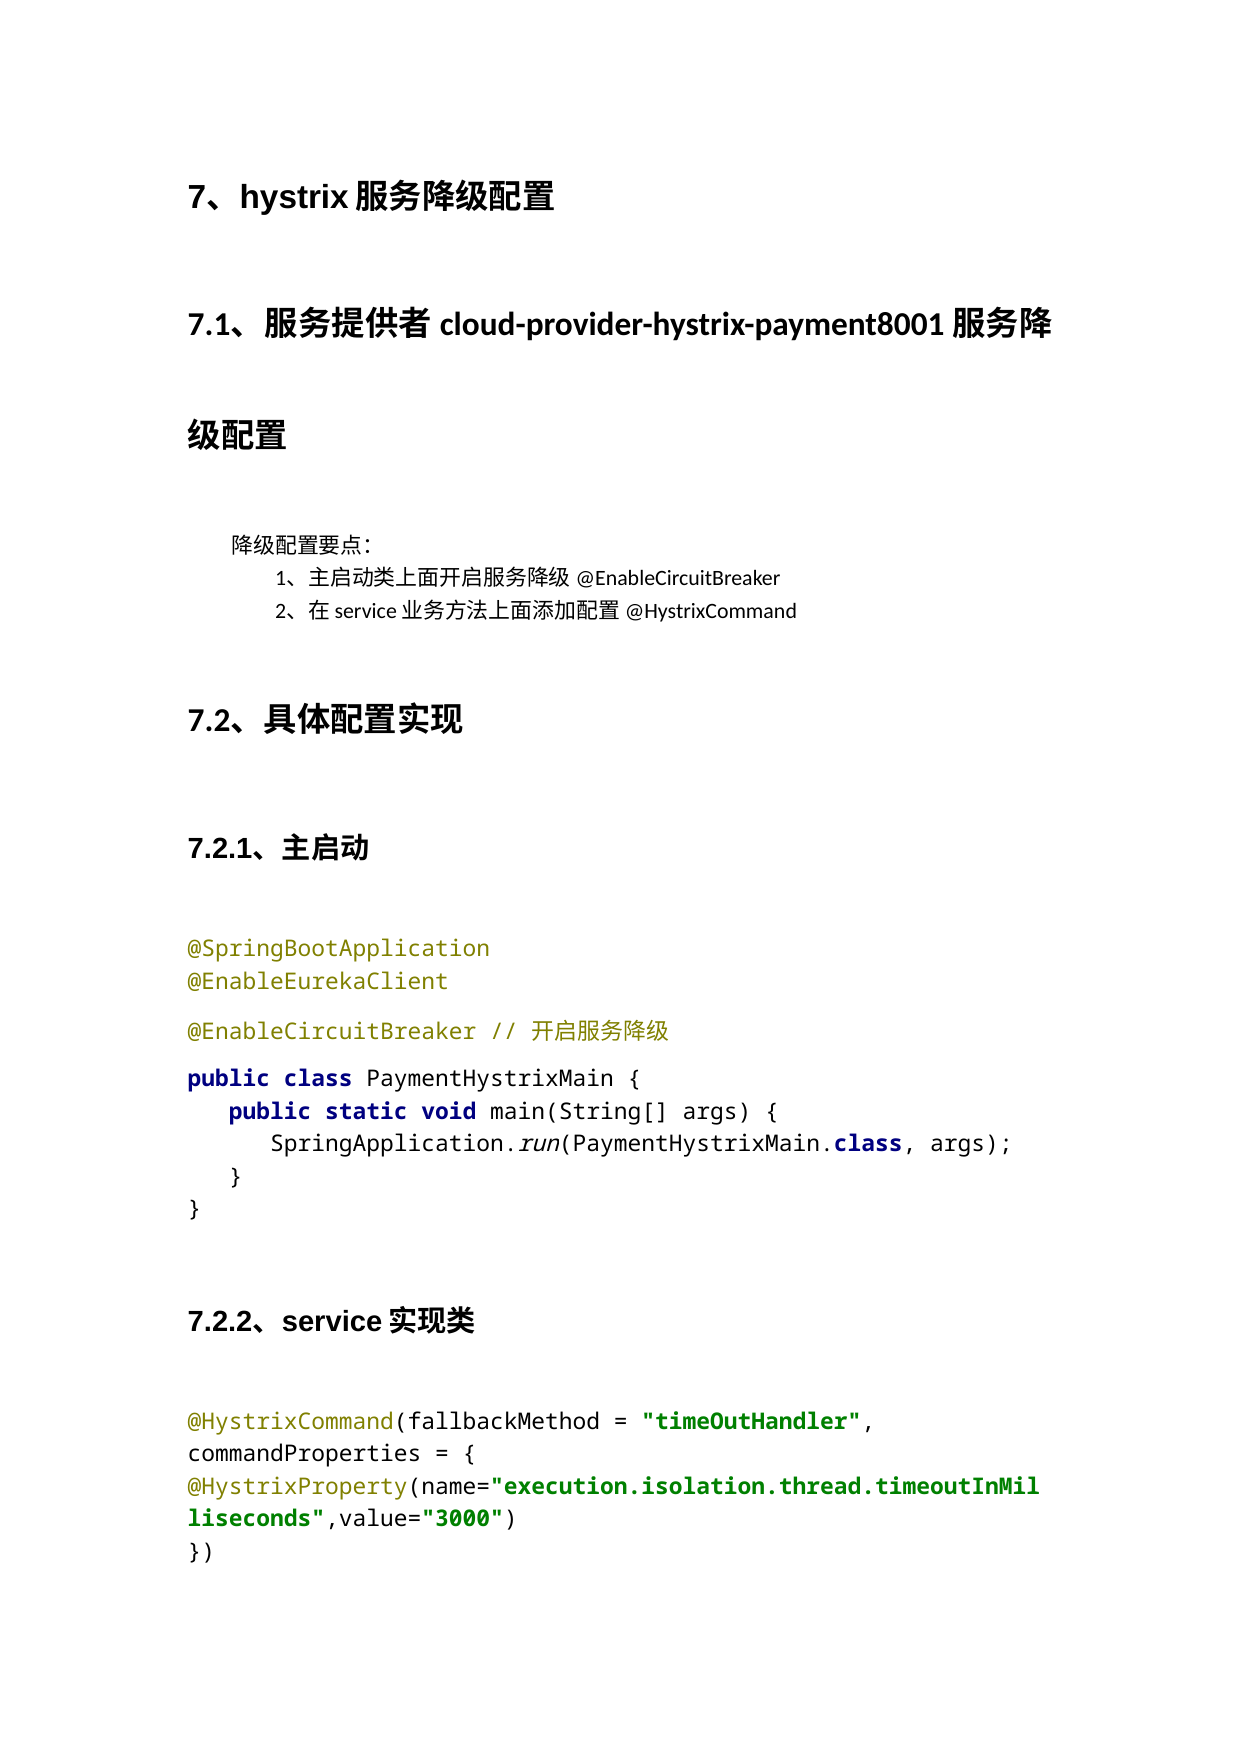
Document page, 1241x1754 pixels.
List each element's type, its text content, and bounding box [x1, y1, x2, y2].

subtitle 7.2、具体配置实现 [187, 684, 1053, 749]
text } [187, 1192, 1053, 1224]
text }) [187, 1534, 1053, 1567]
text SpringApplication.run(PaymentHystrixMain.class, args); [187, 1127, 1053, 1159]
text } [187, 1159, 1053, 1192]
text public static void main(String[] args) { [187, 1094, 1053, 1127]
text @SpringBootApplication [187, 932, 1053, 964]
list 在service业务方法上面添加配置 @HystrixCommand [231, 592, 1053, 625]
subtitle 7.2.1、主启动 [187, 813, 1053, 878]
subtitle hystrix服务降级配置 [187, 162, 1053, 227]
list 主启动类上面开启服务降级 @EnableCircuitBreaker [231, 560, 1053, 592]
subtitle 7.1、服务提供者cloud-provider-hystrix-payment8001服务降级配置 [187, 289, 1053, 466]
text public class PaymentHystrixMain { [187, 1062, 1053, 1094]
text @HystrixCommand(fallbackMethod = "timeOutHandler", commandProperties = { @HystrixProperty(name="execution.isolation.thread.timeoutInMilliseconds",value="3000") [187, 1404, 1053, 1534]
text @EnableCircuitBreaker // 开启服务降级 [187, 997, 1053, 1062]
text 降级配置要点： [187, 527, 1053, 560]
subtitle 7.2.2、service实现类 [187, 1286, 1053, 1351]
text @EnableEurekaClient [187, 964, 1053, 997]
